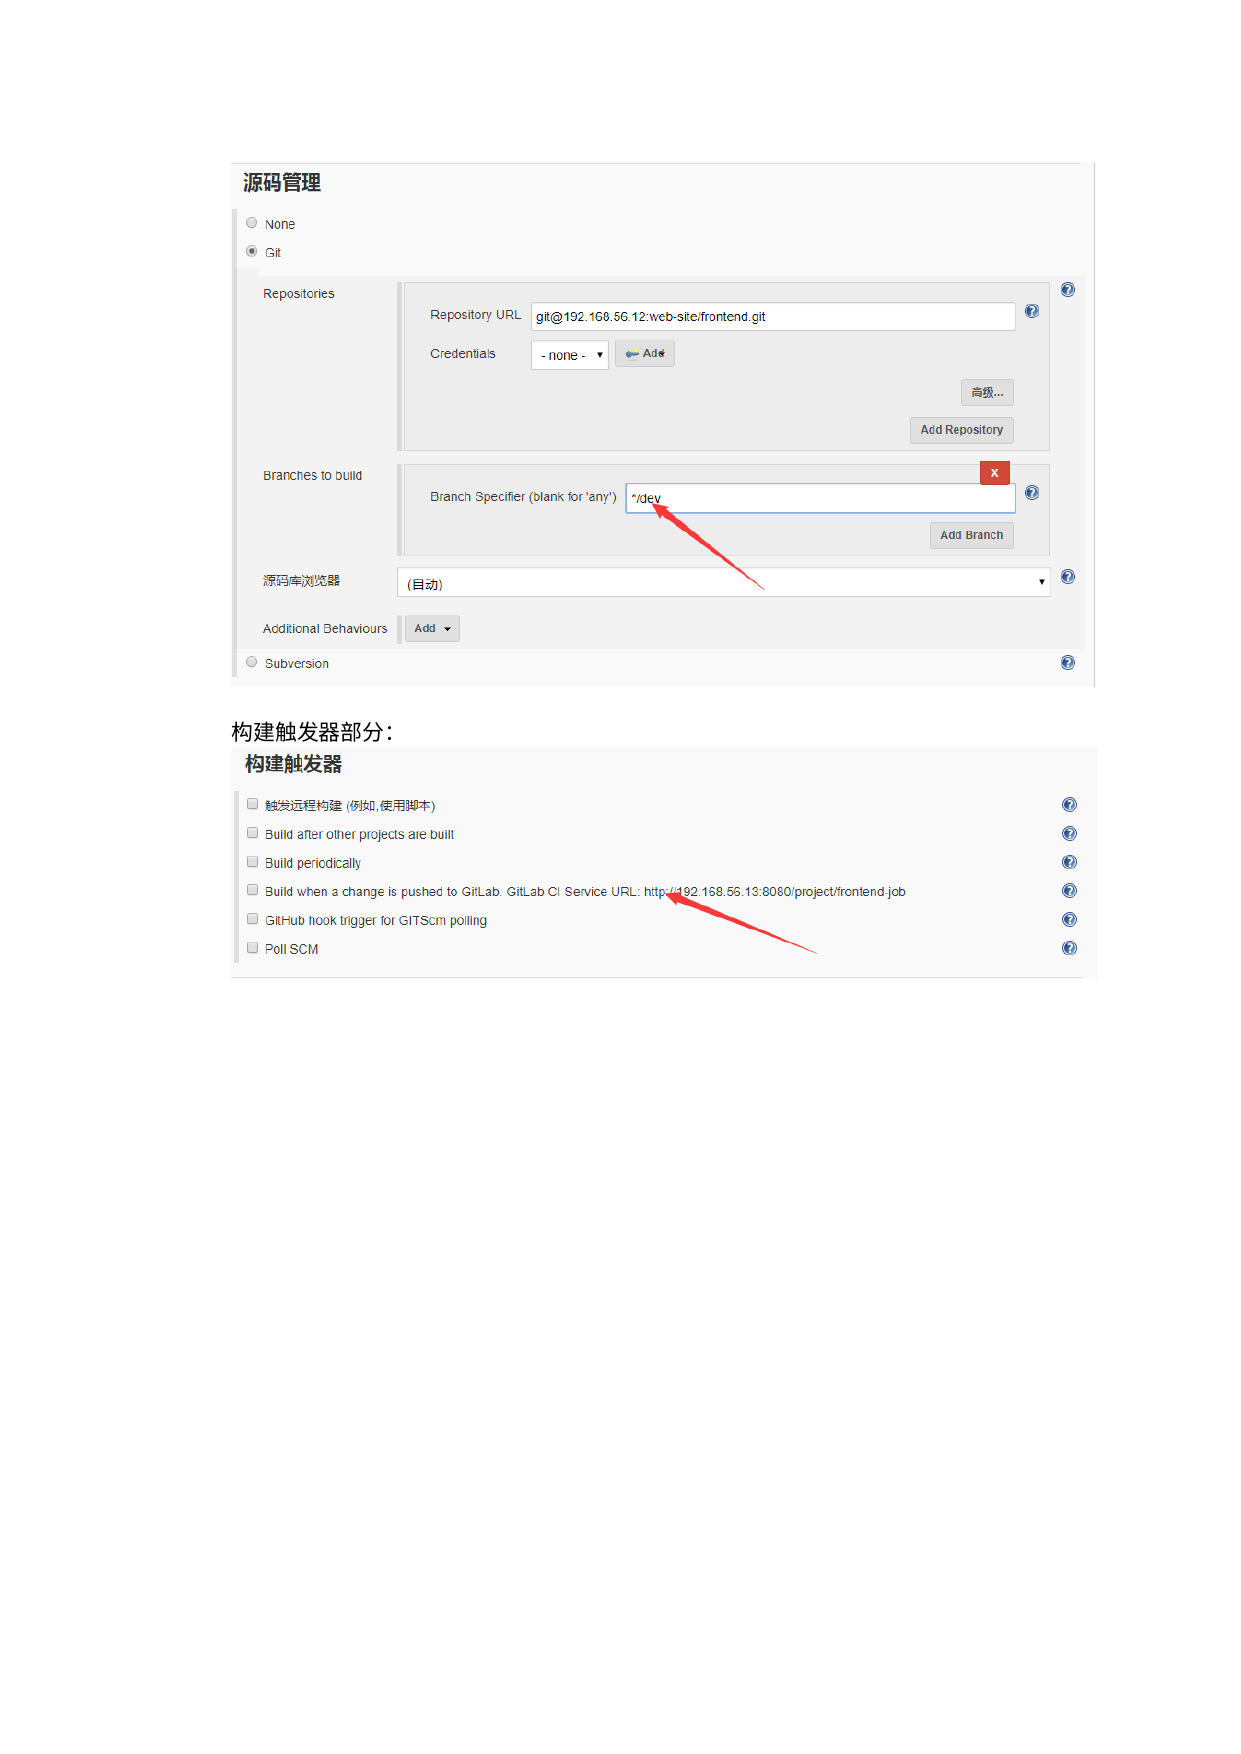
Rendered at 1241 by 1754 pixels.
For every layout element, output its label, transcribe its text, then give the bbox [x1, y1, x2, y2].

picture [231, 162, 1097, 687]
text 构建触发器部分： [187, 714, 1053, 747]
picture [231, 747, 1097, 979]
